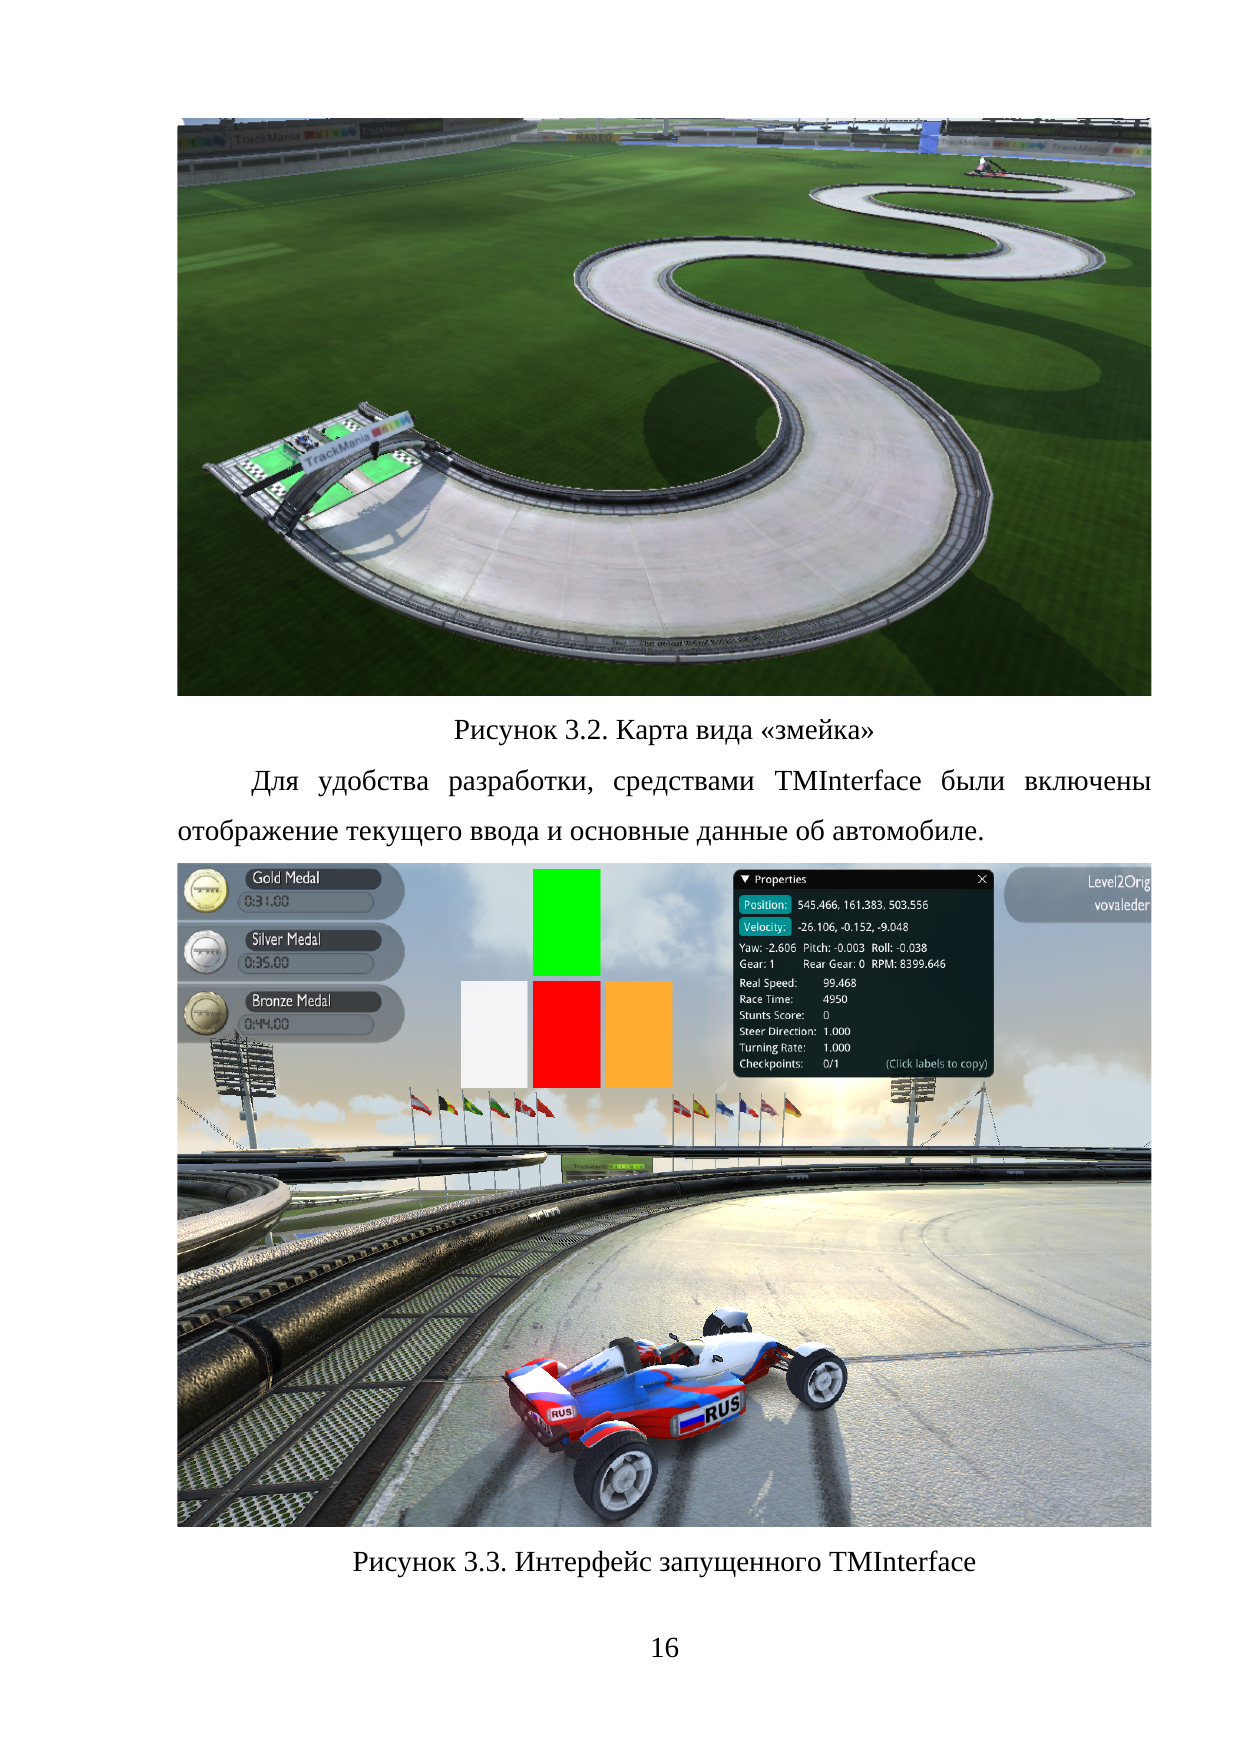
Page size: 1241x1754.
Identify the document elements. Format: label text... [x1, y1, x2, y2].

picture [177, 863, 1152, 1527]
list Рисунок 3.3. Интерфейс запущенного TMInterface [177, 1544, 1152, 1577]
picture [177, 118, 1152, 696]
list Рисунок 3.2. Карта вида «змейка» [177, 712, 1152, 746]
list Для удобства разработки, средствами TMInterface были включены отображение текущего ввода и основные данные об автомобиле. [177, 763, 1152, 847]
